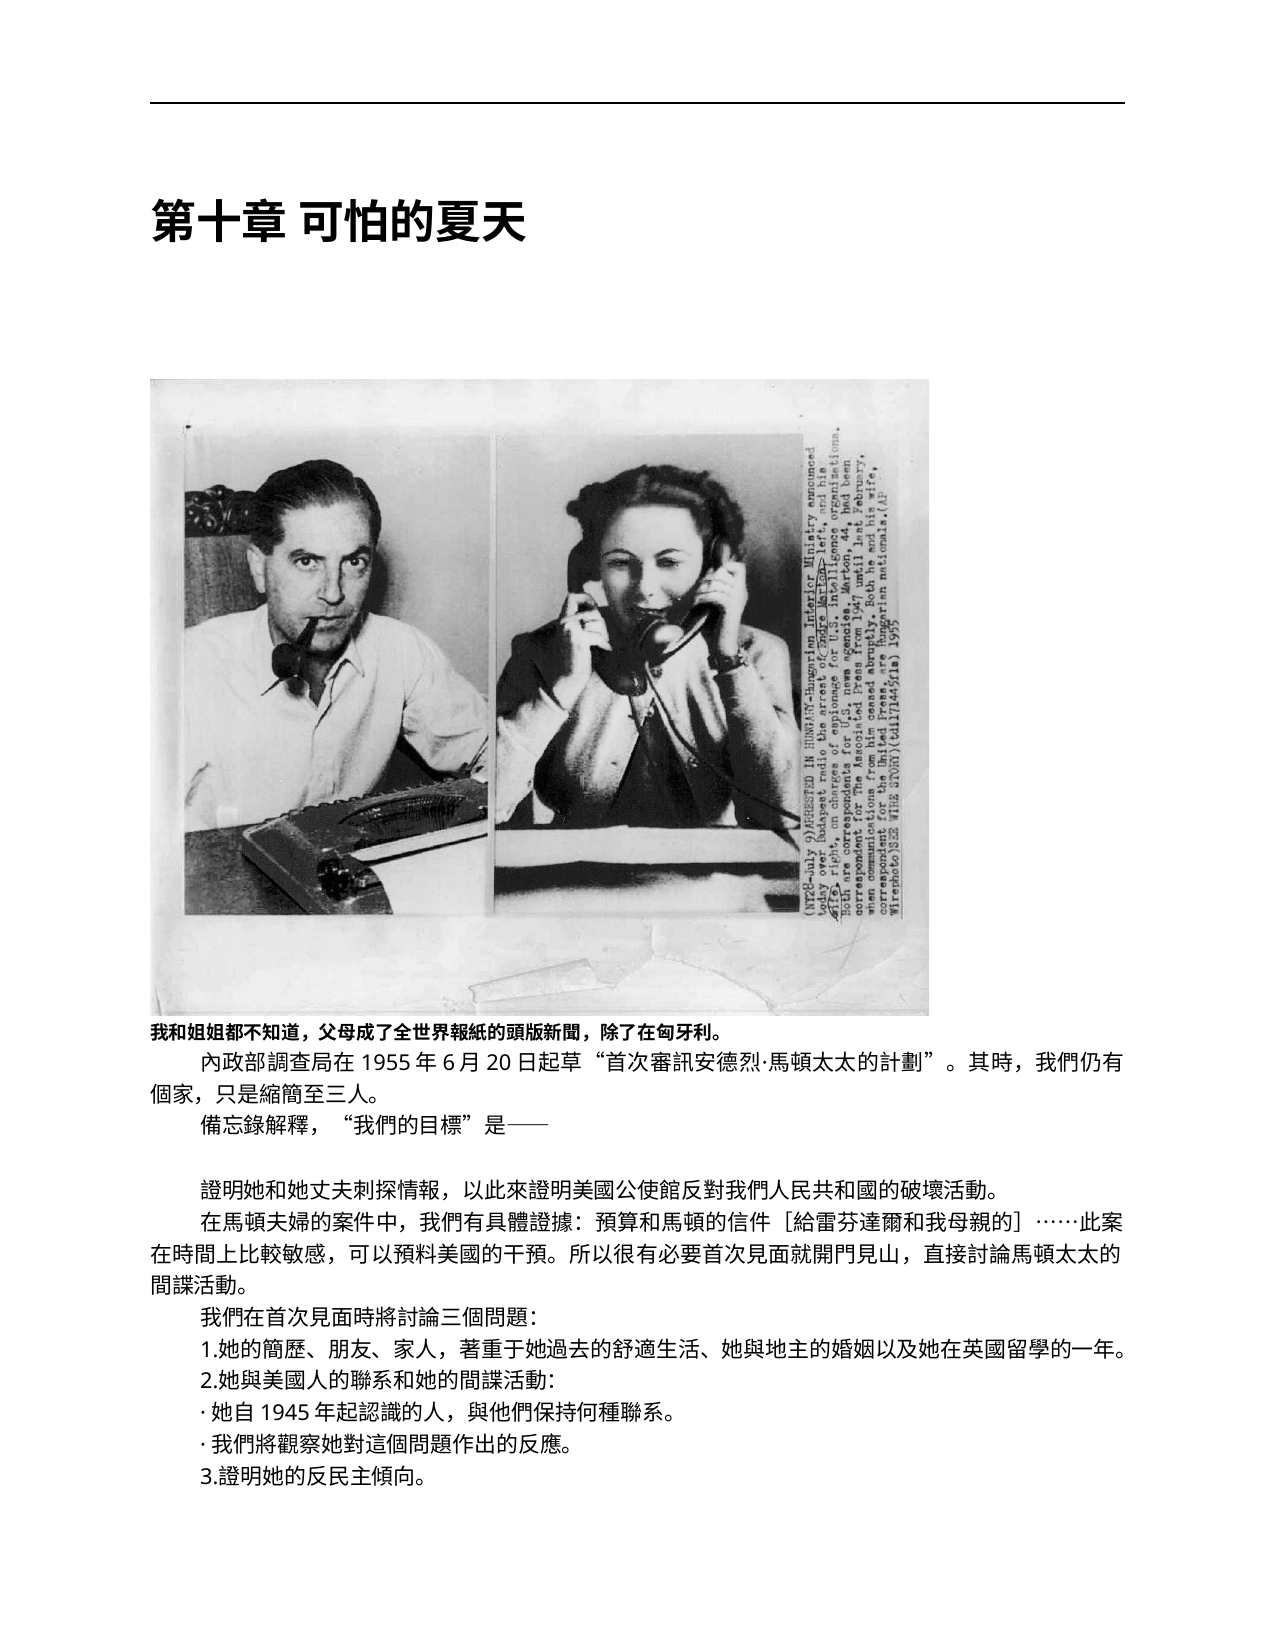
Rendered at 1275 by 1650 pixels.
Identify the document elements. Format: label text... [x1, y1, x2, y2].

text · 我們將觀察她對這個問題作出的反應。 [150, 1427, 1125, 1459]
text 備忘錄解釋，“我們的目標”是—— [150, 1108, 1125, 1140]
text 證明她和她丈夫刺探情報，以此來證明美國公使館反對我們人民共和國的破壞活動。 [150, 1173, 1125, 1205]
text · 她自1945年起認識的人，與他們保持何種聯系。 [150, 1395, 1125, 1427]
text 3.證明她的反民主傾向。 [150, 1459, 1125, 1491]
text 2.她與美國人的聯系和她的間諜活動： [150, 1363, 1125, 1395]
text 內政部調查局在1955年6月20日起草“首次審訊安德烈·馬頓太太的計劃”。其時，我們仍有個家，只是縮簡至三人。 [150, 1045, 1125, 1108]
text 我們在首次見面時將討論三個問題： [150, 1300, 1125, 1332]
text 在馬頓夫婦的案件中，我們有具體證據：預算和馬頓的信件［給雷芬達爾和我母親的］……此案在時間上比較敏感，可以預料美國的干預。所以很有必要首次見面就開門見山，直接討論馬頓太太的間諜活動。 [150, 1205, 1125, 1300]
text 1.她的簡歷、朋友、家人，著重于她過去的舒適生活、她與地主的婚姻以及她在英國留學的一年。 [150, 1332, 1125, 1363]
subtitle 第十章 可怕的夏天 [150, 185, 1125, 252]
picture [150, 379, 930, 1016]
text 我和姐姐都不知道，父母成了全世界報紙的頭版新聞，除了在匈牙利。 [150, 1015, 1125, 1045]
